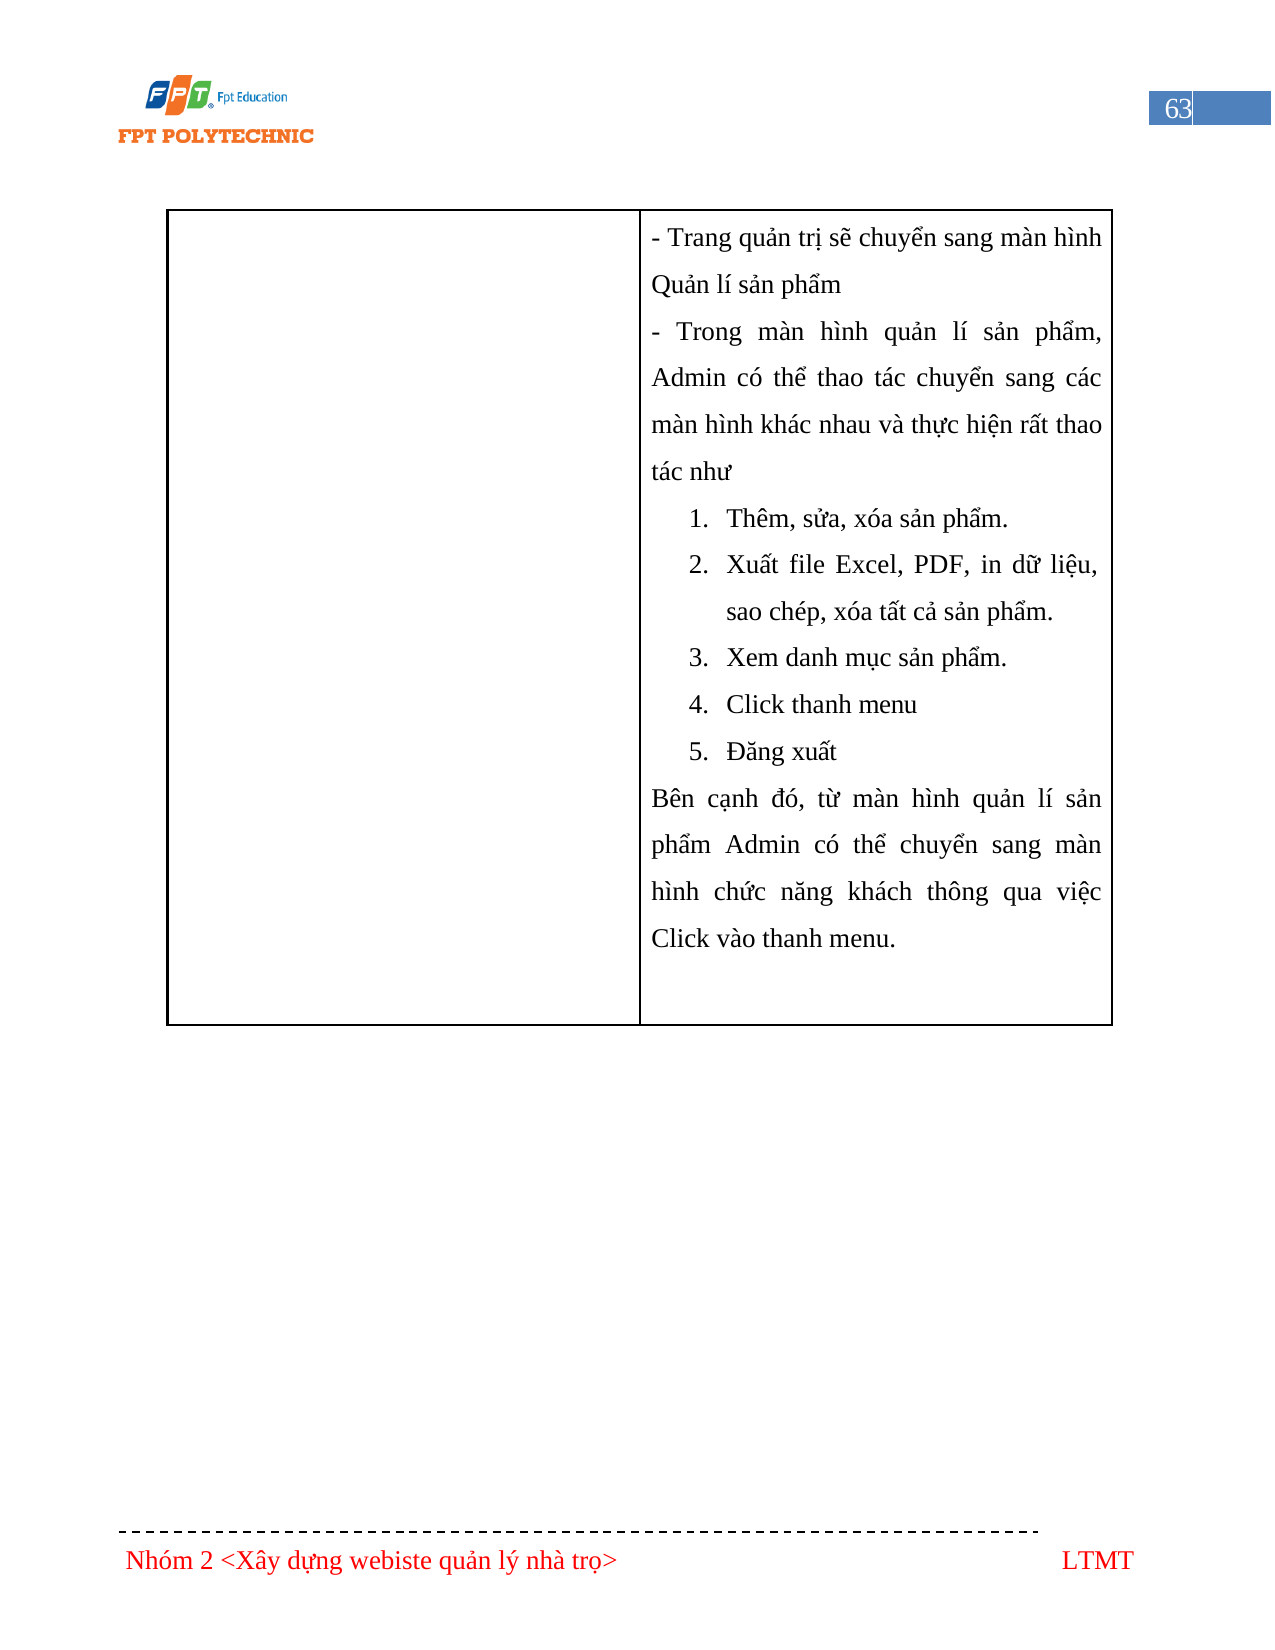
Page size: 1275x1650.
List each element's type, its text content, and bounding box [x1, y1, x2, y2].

picture [118, 75, 314, 143]
table_header [169, 211, 639, 1024]
table_header Trang quản trị sẽ chuyển sang màn hình Quản lí sản phẩm Trong màn hình quản lí sản phẩm, Admin có thể thao tác chuyển sang các màn hình khác nhau và thực hiện rất thao tác như Thêm, sửa, xóa sản phẩm. Xuất file Excel, PDF, in dữ liệu, sao chép, xóa tất cả sản phẩm. Xem danh mục sản phẩm. Click thanh menu Đăng xuất Bên cạnh đó, từ màn hình quản lí sản phẩm Admin có thể chuyển sang màn hình chức năng khách thông qua việc Click vào thanh menu. [641, 211, 1111, 1024]
